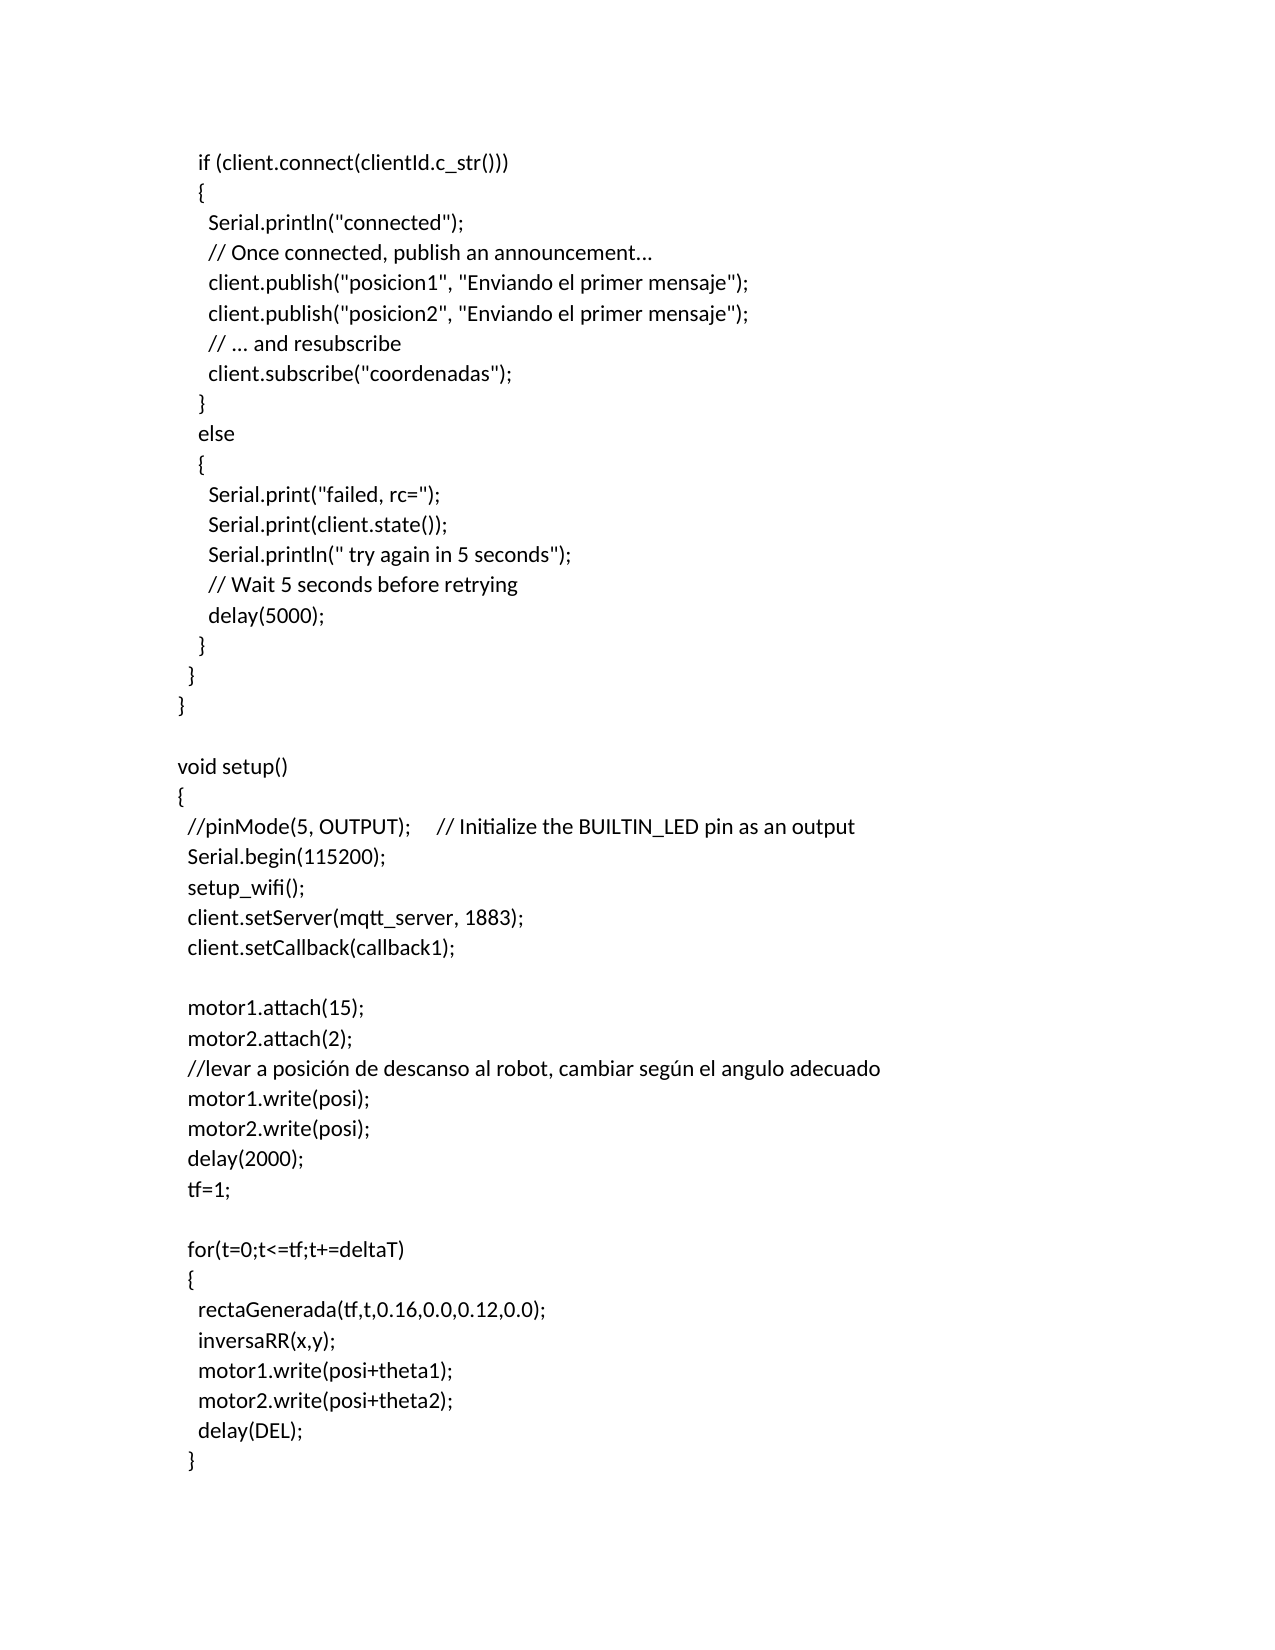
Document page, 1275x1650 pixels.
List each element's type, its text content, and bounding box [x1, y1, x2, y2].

text client.subscribe("coordenadas"); [177, 359, 1098, 387]
text motor1.write(posi); [177, 1084, 1098, 1112]
text client.publish("posicion1", "Enviando el primer mensaje"); [177, 268, 1098, 296]
text { [177, 782, 1098, 810]
text { [177, 450, 1098, 478]
text delay(2000); [177, 1144, 1098, 1172]
text motor2.write(posi); [177, 1114, 1098, 1142]
text Serial.print(client.state()); [177, 510, 1098, 538]
text Serial.begin(115200); [177, 842, 1098, 870]
text delay(DEL); [177, 1416, 1098, 1444]
text //pinMode(5, OUTPUT); // Initialize the BUILTIN_LED pin as an output [177, 812, 1098, 840]
text motor1.attach(15); [177, 993, 1098, 1021]
text } [177, 389, 1098, 417]
text Serial.println("connected"); [177, 208, 1098, 236]
text inversaRR(x,y); [177, 1326, 1098, 1354]
text // Once connected, publish an announcement... [177, 238, 1098, 266]
text client.publish("posicion2", "Enviando el primer mensaje"); [177, 299, 1098, 327]
text for(t=0;t<=tf;t+=deltaT) [177, 1235, 1098, 1263]
text } [177, 1447, 1098, 1474]
text Serial.print("failed, rc="); [177, 480, 1098, 508]
text delay(5000); [177, 601, 1098, 629]
text motor2.attach(2); [177, 1024, 1098, 1052]
text } [177, 661, 1098, 689]
text else [177, 419, 1098, 447]
text client.setServer(mqtt_server, 1883); [177, 903, 1098, 931]
text motor2.write(posi+theta2); [177, 1386, 1098, 1414]
text setup_wifi(); [177, 873, 1098, 901]
text // ... and resubscribe [177, 329, 1098, 357]
text { [177, 1265, 1098, 1293]
text void setup() [177, 752, 1098, 780]
text } [177, 691, 1098, 719]
text tf=1; [177, 1175, 1098, 1203]
text // Wait 5 seconds before retrying [177, 571, 1098, 598]
text rectaGenerada(tf,t,0.16,0.0,0.12,0.0); [177, 1296, 1098, 1323]
text Serial.println(" try again in 5 seconds"); [177, 540, 1098, 568]
text if (client.connect(clientId.c_str())) [177, 148, 1098, 176]
text motor1.write(posi+theta1); [177, 1356, 1098, 1384]
text //levar a posición de descanso al robot, cambiar según el angulo adecuado [177, 1054, 1098, 1082]
text { [177, 178, 1098, 206]
text client.setCallback(callback1); [177, 933, 1098, 961]
text } [177, 631, 1098, 659]
